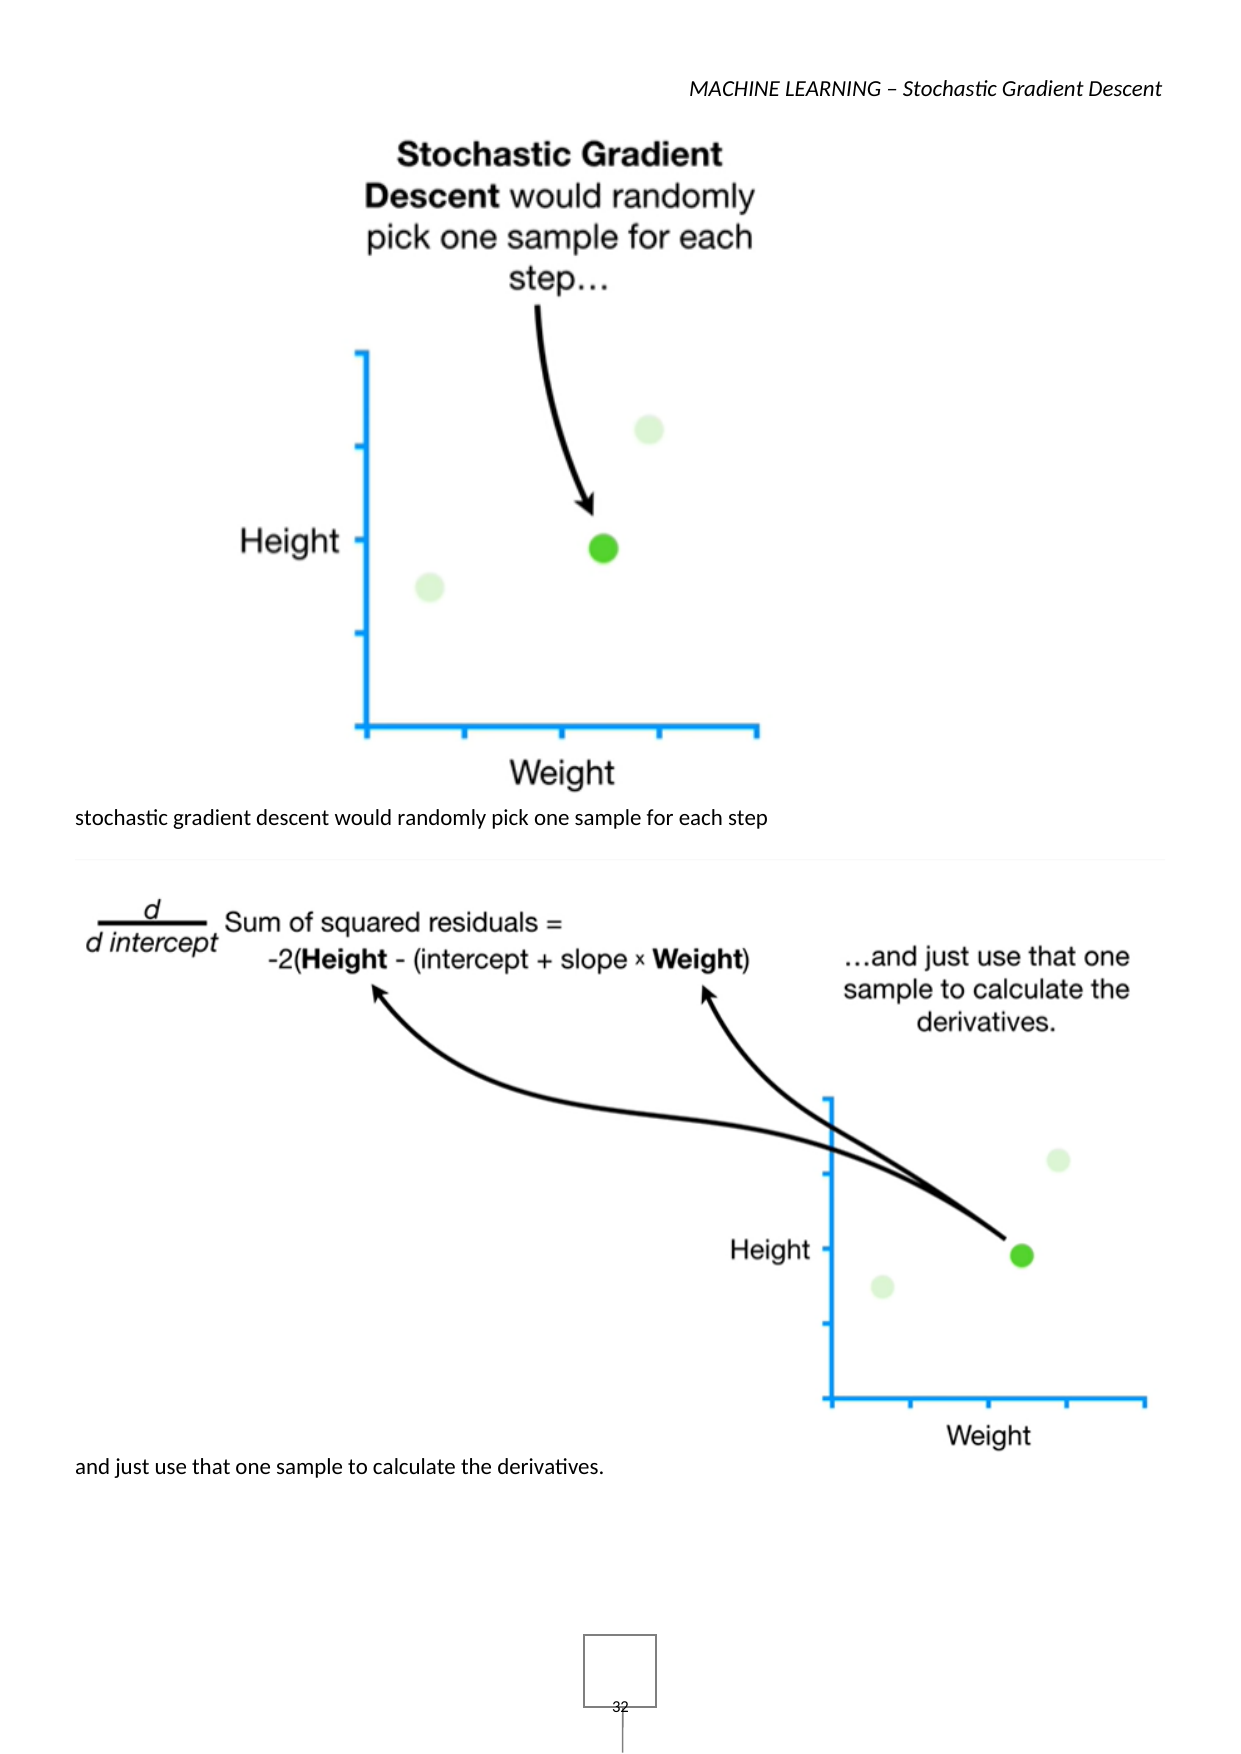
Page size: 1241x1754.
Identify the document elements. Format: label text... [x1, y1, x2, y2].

text and just use that one sample to calculate the derivatives. [75, 1453, 1165, 1480]
picture [75, 859, 1166, 1453]
text stochastic gradient descent would randomly pick one sample for each step [75, 803, 1165, 831]
picture [75, 101, 788, 804]
